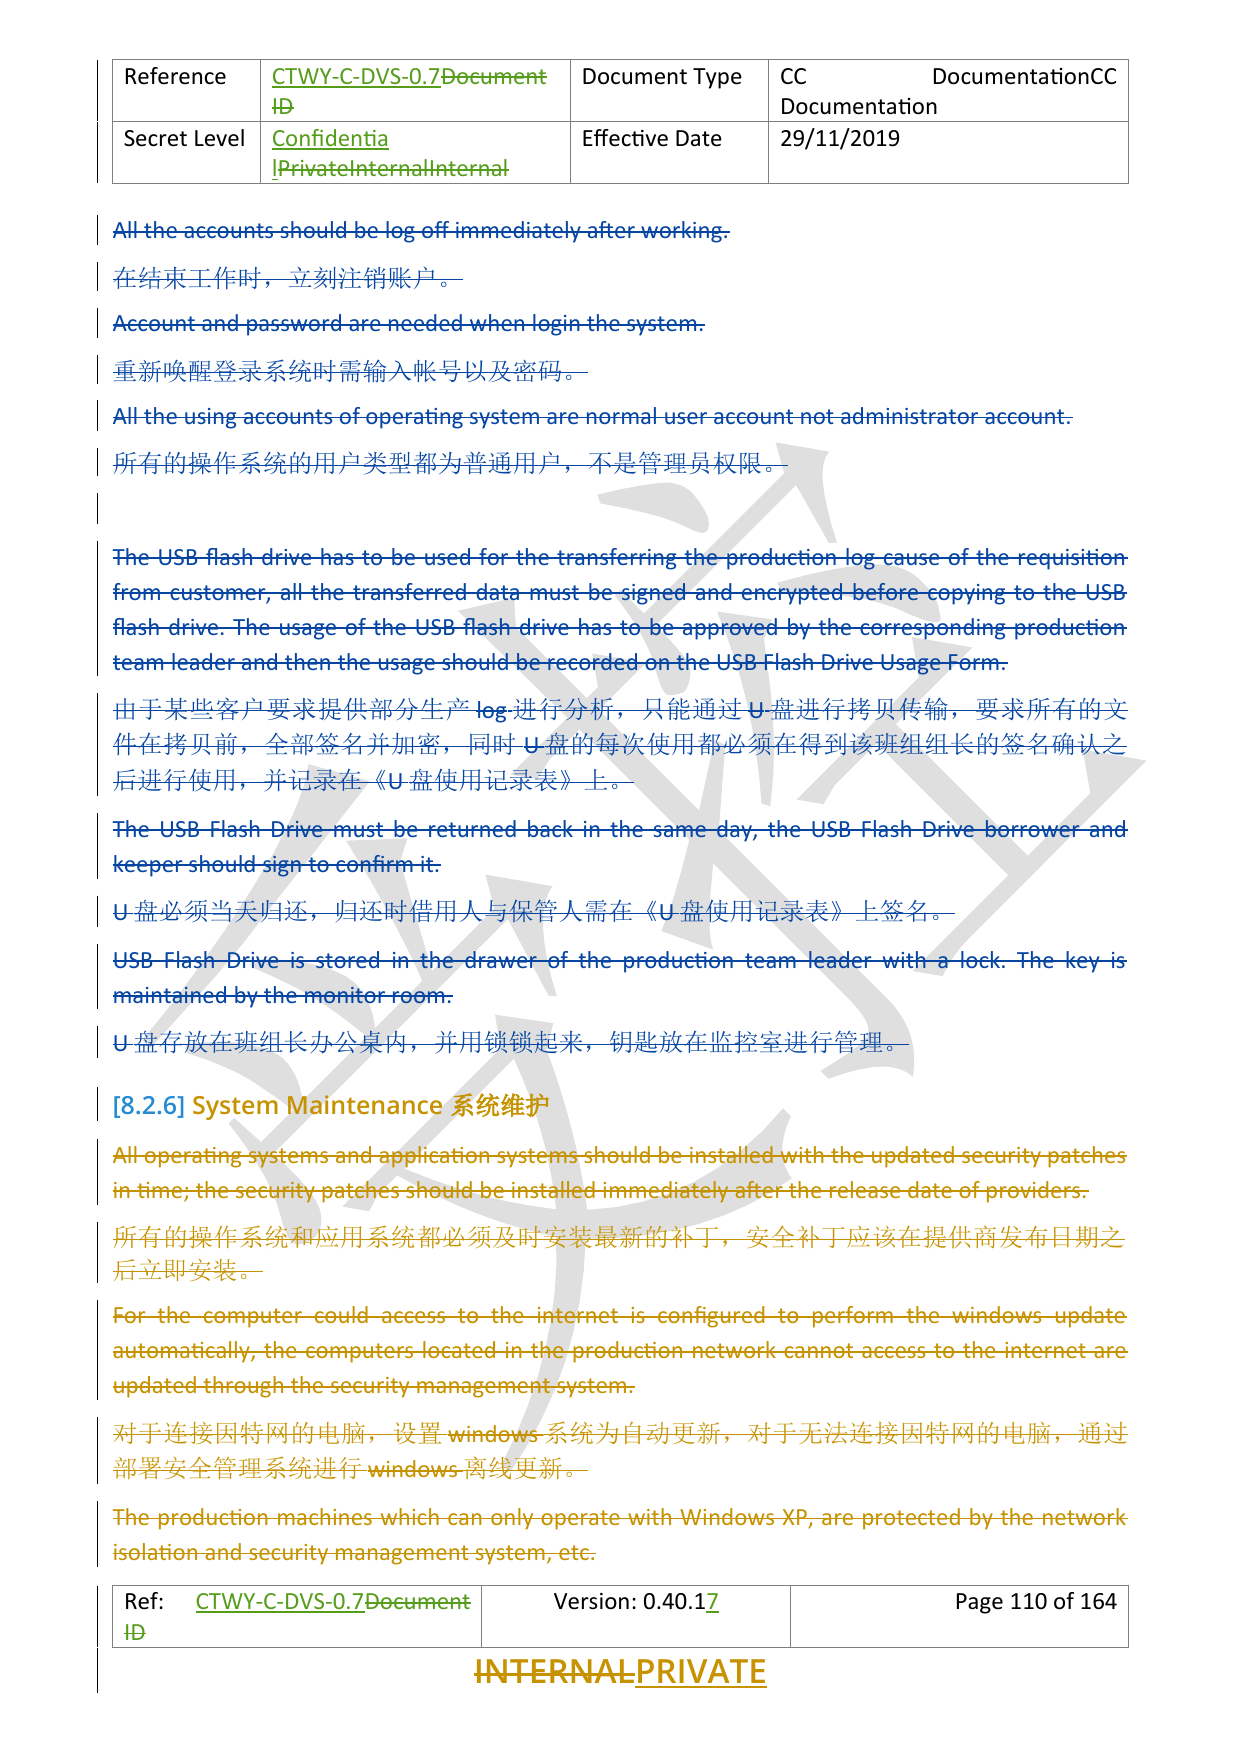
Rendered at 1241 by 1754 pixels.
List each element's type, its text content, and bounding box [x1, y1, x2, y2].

title System Maintenance 系统维护 [112, 1087, 1128, 1121]
